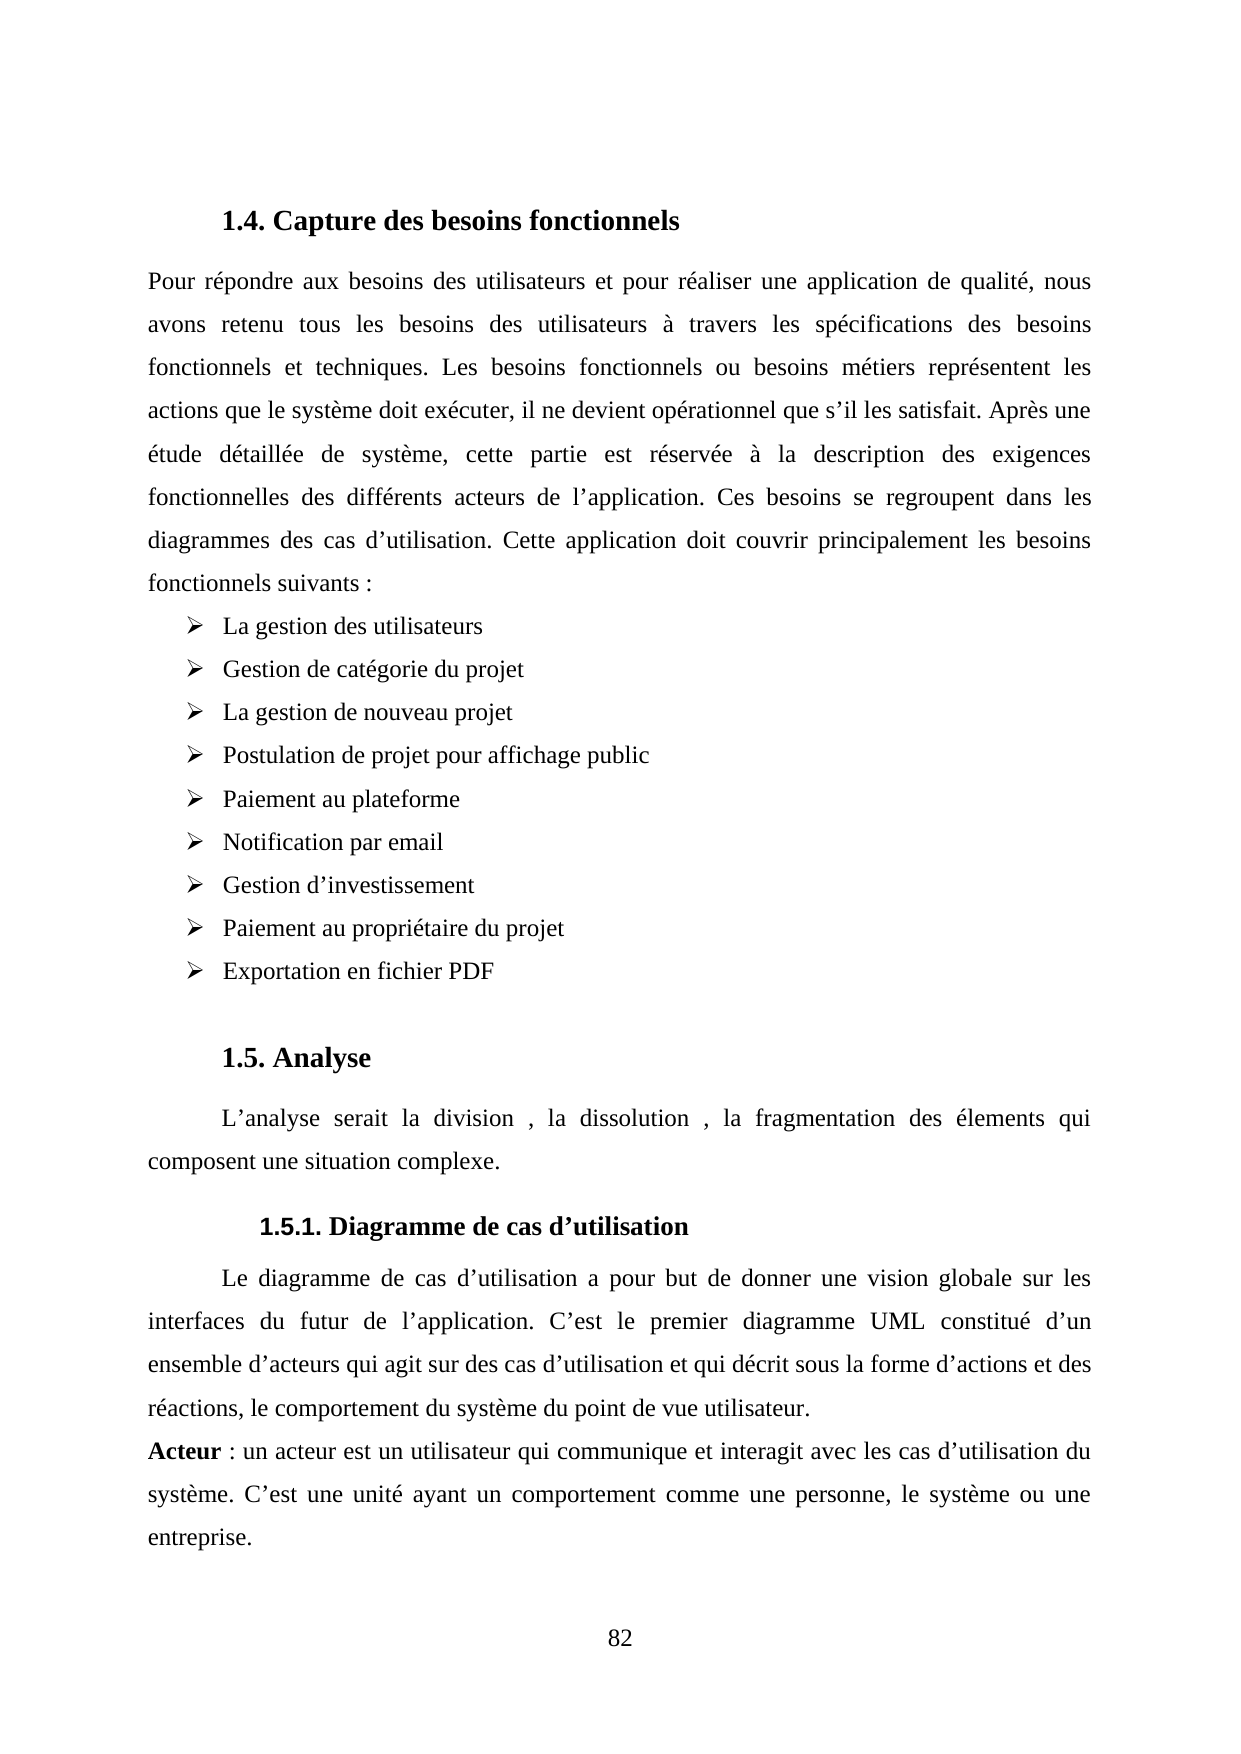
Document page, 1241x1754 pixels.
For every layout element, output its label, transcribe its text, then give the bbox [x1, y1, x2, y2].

list La gestion de nouveau projet [185, 697, 1092, 726]
text Analyse [221, 1041, 1092, 1074]
list Exportation en fichier PDF [185, 956, 1092, 985]
text Diagramme de cas d’utilisation [221, 1210, 1092, 1242]
list La gestion des utilisateurs [185, 611, 1092, 640]
list Postulation de projet pour affichage public [185, 741, 1092, 769]
text Acteur : un acteur est un utilisateur qui communique et interagit avec les cas d’utilisation du système. C’est une unité ayant un comportement comme une personne, le système ou une entreprise. [148, 1436, 1092, 1551]
text Capture des besoins fonctionnels [221, 203, 1092, 237]
list Paiement au propriétaire du projet [185, 913, 1092, 942]
text Pour répondre aux besoins des utilisateurs et pour réaliser une application de qualité, nous avons retenu tous les besoins des utilisateurs à travers les spécifications des besoins fonctionnels et techniques. Les besoins fonctionnels ou besoins métiers représentent les actions que le système doit exécuter, il ne devient opérationnel que s’il les satisfait. Après une étude détaillée de système, cette partie est réservée à la description des exigences fonctionnelles des différents acteurs de l’application. Ces besoins se regroupent dans les diagrammes des cas d’utilisation. Cette application doit couvrir principalement les besoins fonctionnels suivants : [148, 266, 1092, 597]
text L’analyse serait la division , la dissolution , la fragmentation des élements qui composent une situation complexe. [148, 1103, 1092, 1175]
list Paiement au plateforme [185, 784, 1092, 812]
list Gestion d’investissement [185, 870, 1092, 899]
list Notification par email [185, 827, 1092, 856]
text Le diagramme de cas d’utilisation a pour but de donner une vision globale sur les interfaces du futur de l’application. C’est le premier diagramme UML constitué d’un ensemble d’acteurs qui agit sur des cas d’utilisation et qui décrit sous la forme d’actions et des réactions, le comportement du système du point de vue utilisateur. [148, 1263, 1092, 1421]
list Gestion de catégorie du projet [185, 654, 1092, 683]
